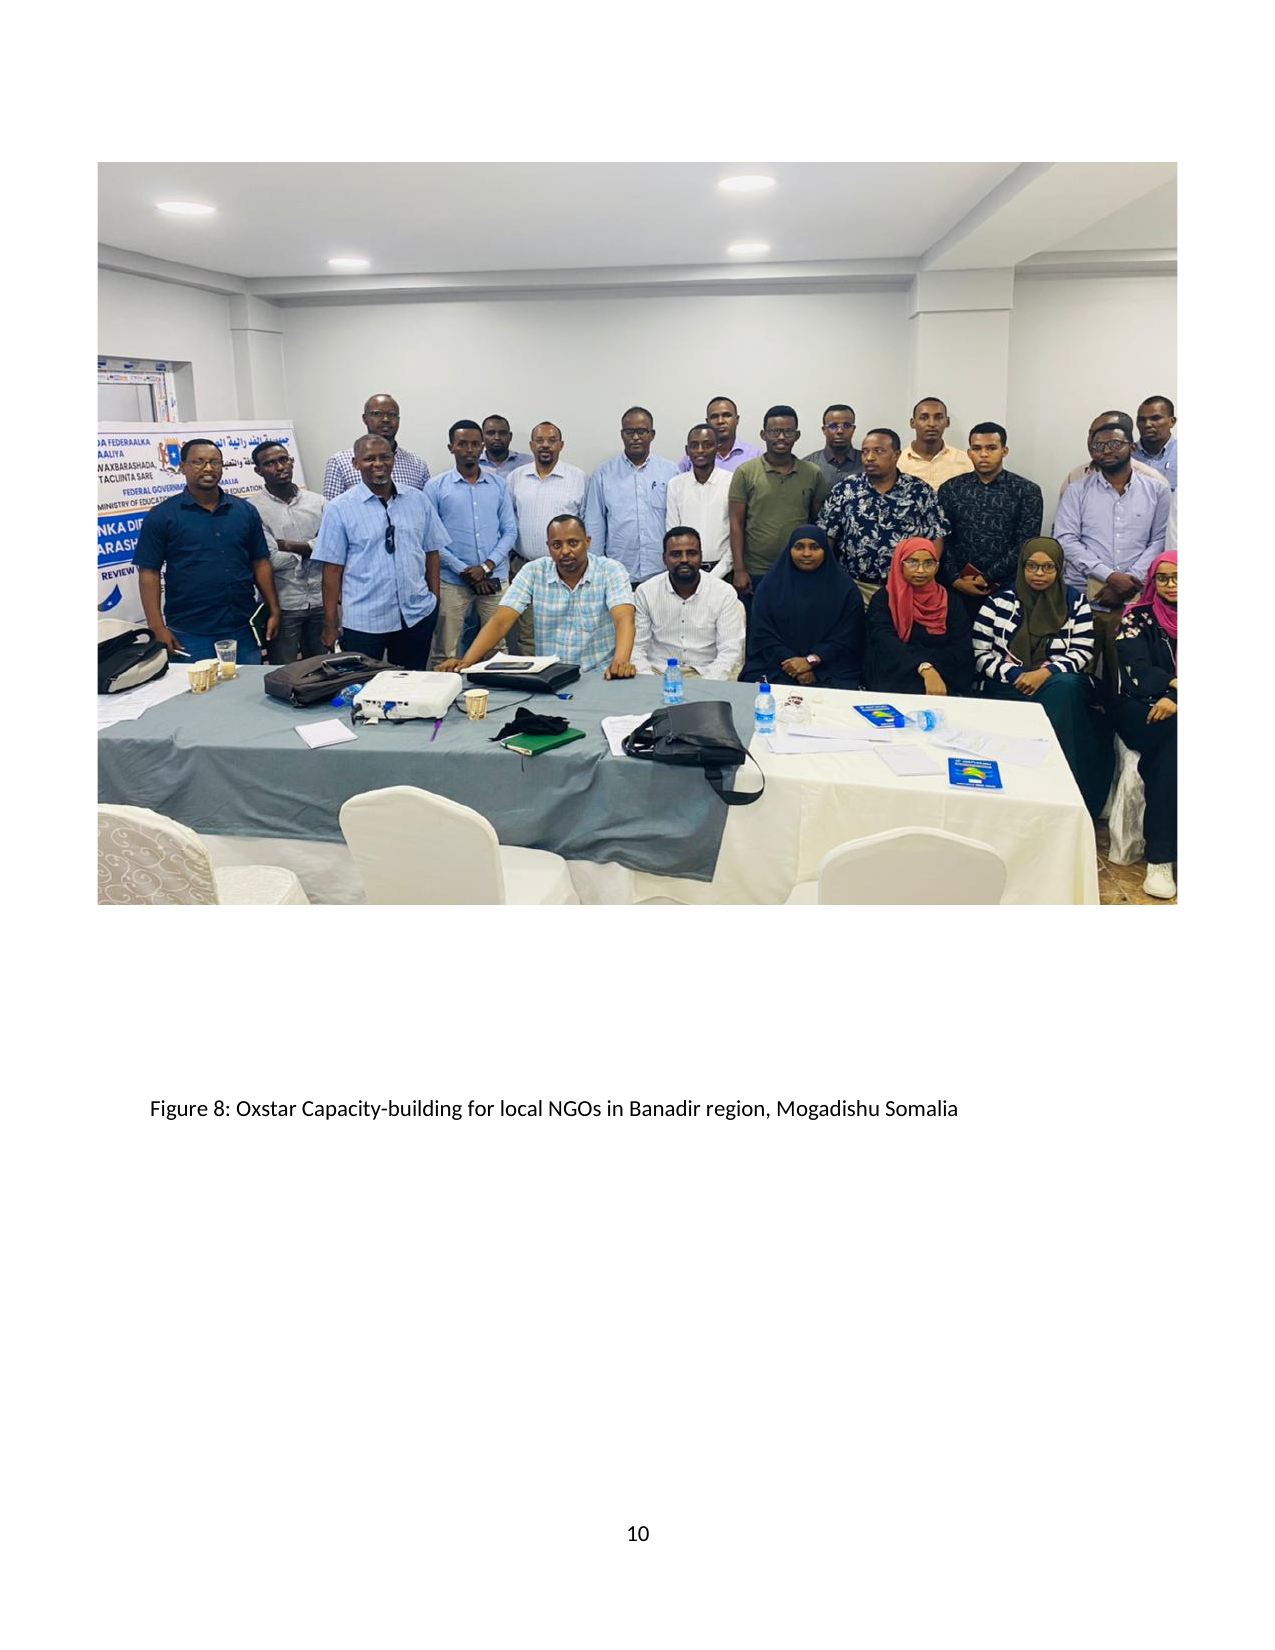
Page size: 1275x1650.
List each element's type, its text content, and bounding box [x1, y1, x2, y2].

text Figure 8: Oxstar Capacity-building for local NGOs in Banadir region, Mogadishu Somalia [150, 1094, 1125, 1122]
picture [97, 162, 1178, 905]
